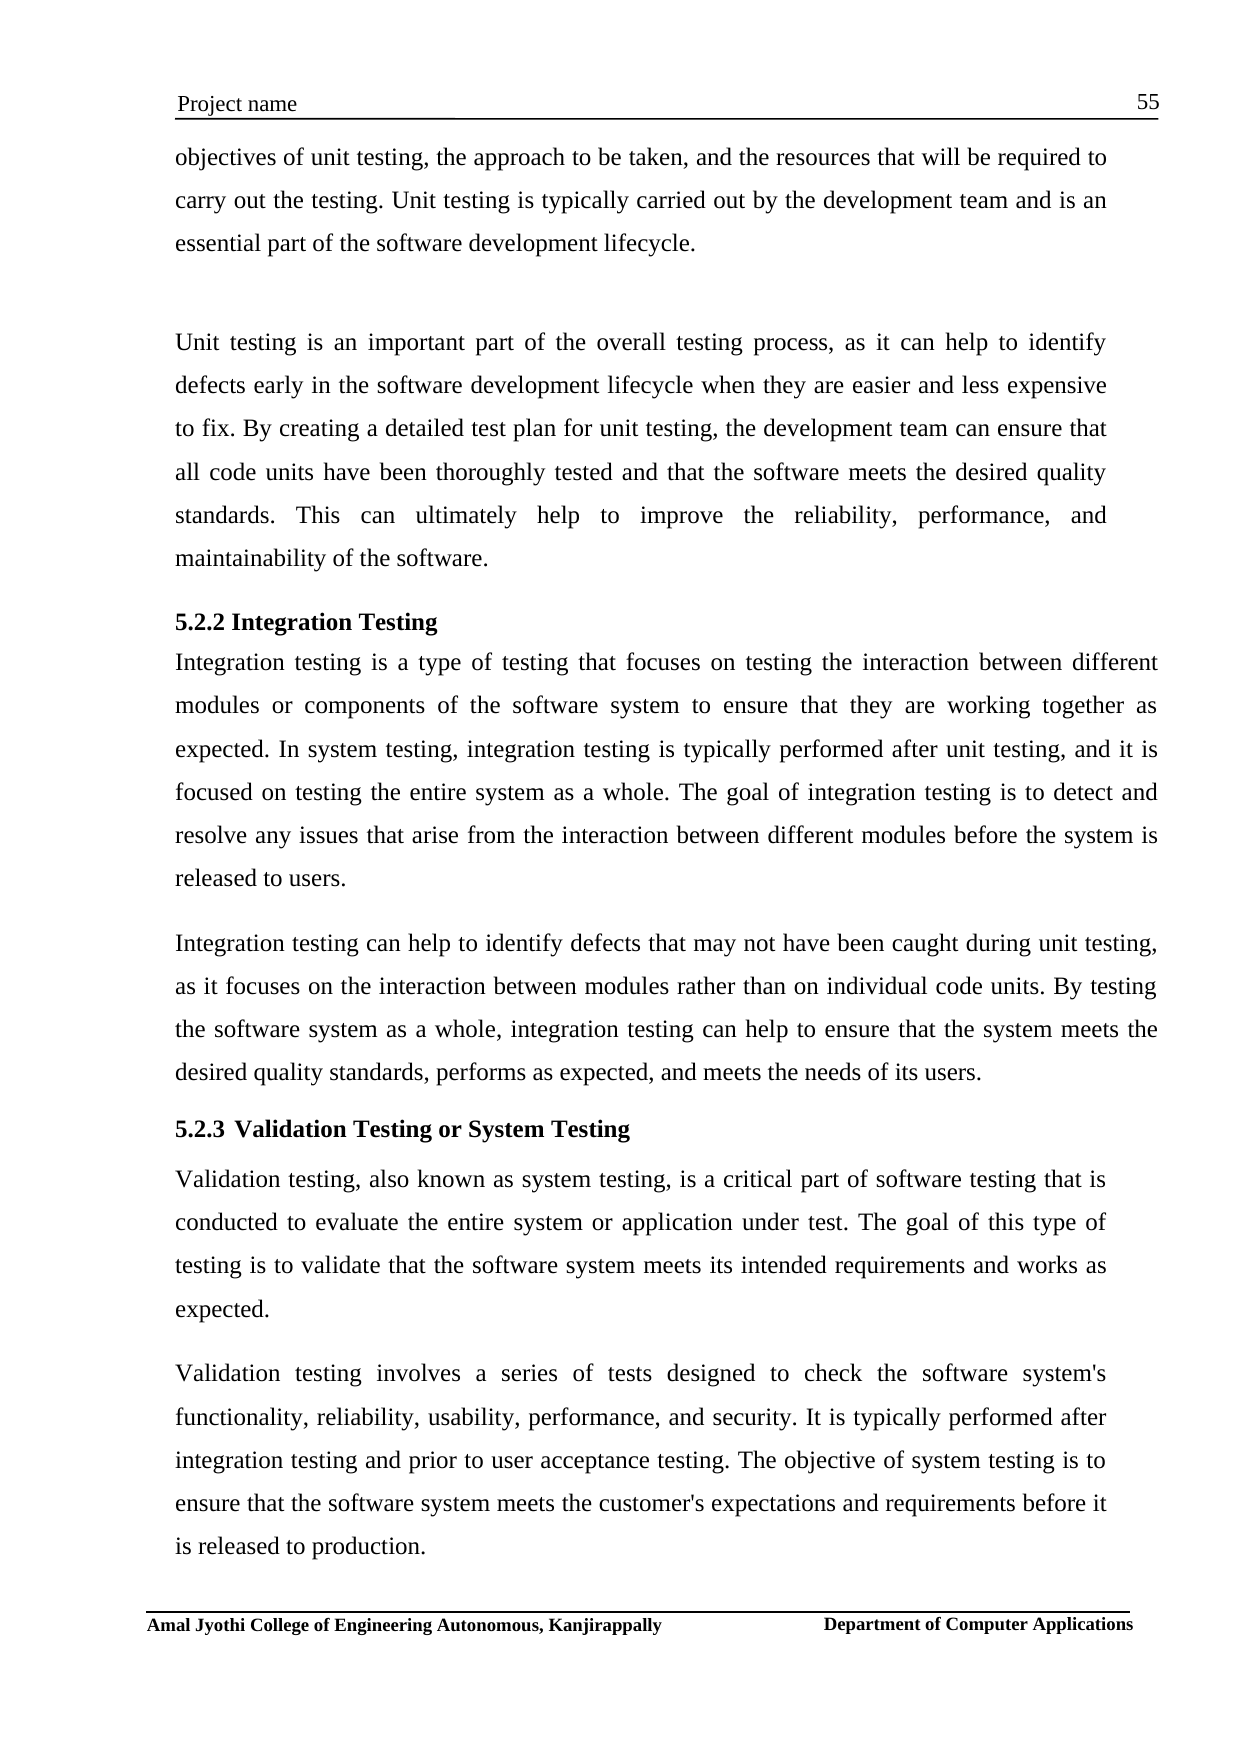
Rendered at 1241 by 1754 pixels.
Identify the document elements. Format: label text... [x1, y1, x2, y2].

text Validation testing involves a series of tests designed to check the software system's functionality, reliability, usability, performance, and security. It is typically performed after integration testing and prior to user acceptance testing. The objective of system testing is to ensure that the software system meets the customer's expectations and requirements before it is released to production. [175, 1358, 1108, 1560]
text Integration testing is a type of testing that focuses on testing the interaction between different modules or components of the software system to ensure that they are working together as expected. In system testing, integration testing is typically performed after unit testing, and it is focused on testing the entire system as a whole. The goal of integration testing is to detect and resolve any issues that arise from the interaction between different modules before the system is released to users. [175, 647, 1159, 892]
subtitle Integration Testing [175, 607, 1026, 636]
text Integration testing can help to identify defects that may not have been caught during unit testing, as it focuses on the interaction between modules rather than on individual code units. By testing the software system as a whole, integration testing can help to ensure that the system meets the desired quality standards, performs as expected, and meets the needs of its users. [175, 928, 1159, 1086]
text Validation testing, also known as system testing, is a critical part of software testing that is conducted to evaluate the entire system or application under test. The goal of this type of testing is to validate that the software system meets its intended requirements and works as expected. [175, 1164, 1108, 1322]
text Unit testing is an important part of the overall testing process, as it can help to identify defects early in the software development lifecycle when they are easier and less expensive to fix. By creating a detailed test plan for unit testing, the development team can ensure that all code units have been thoroughly tested and that the software meets the desired quality standards. This can ultimately help to improve the reliability, performance, and maintainability of the software. [175, 327, 1108, 572]
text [175, 142, 1108, 257]
subtitle Validation Testing or System Testing [175, 1114, 1026, 1142]
